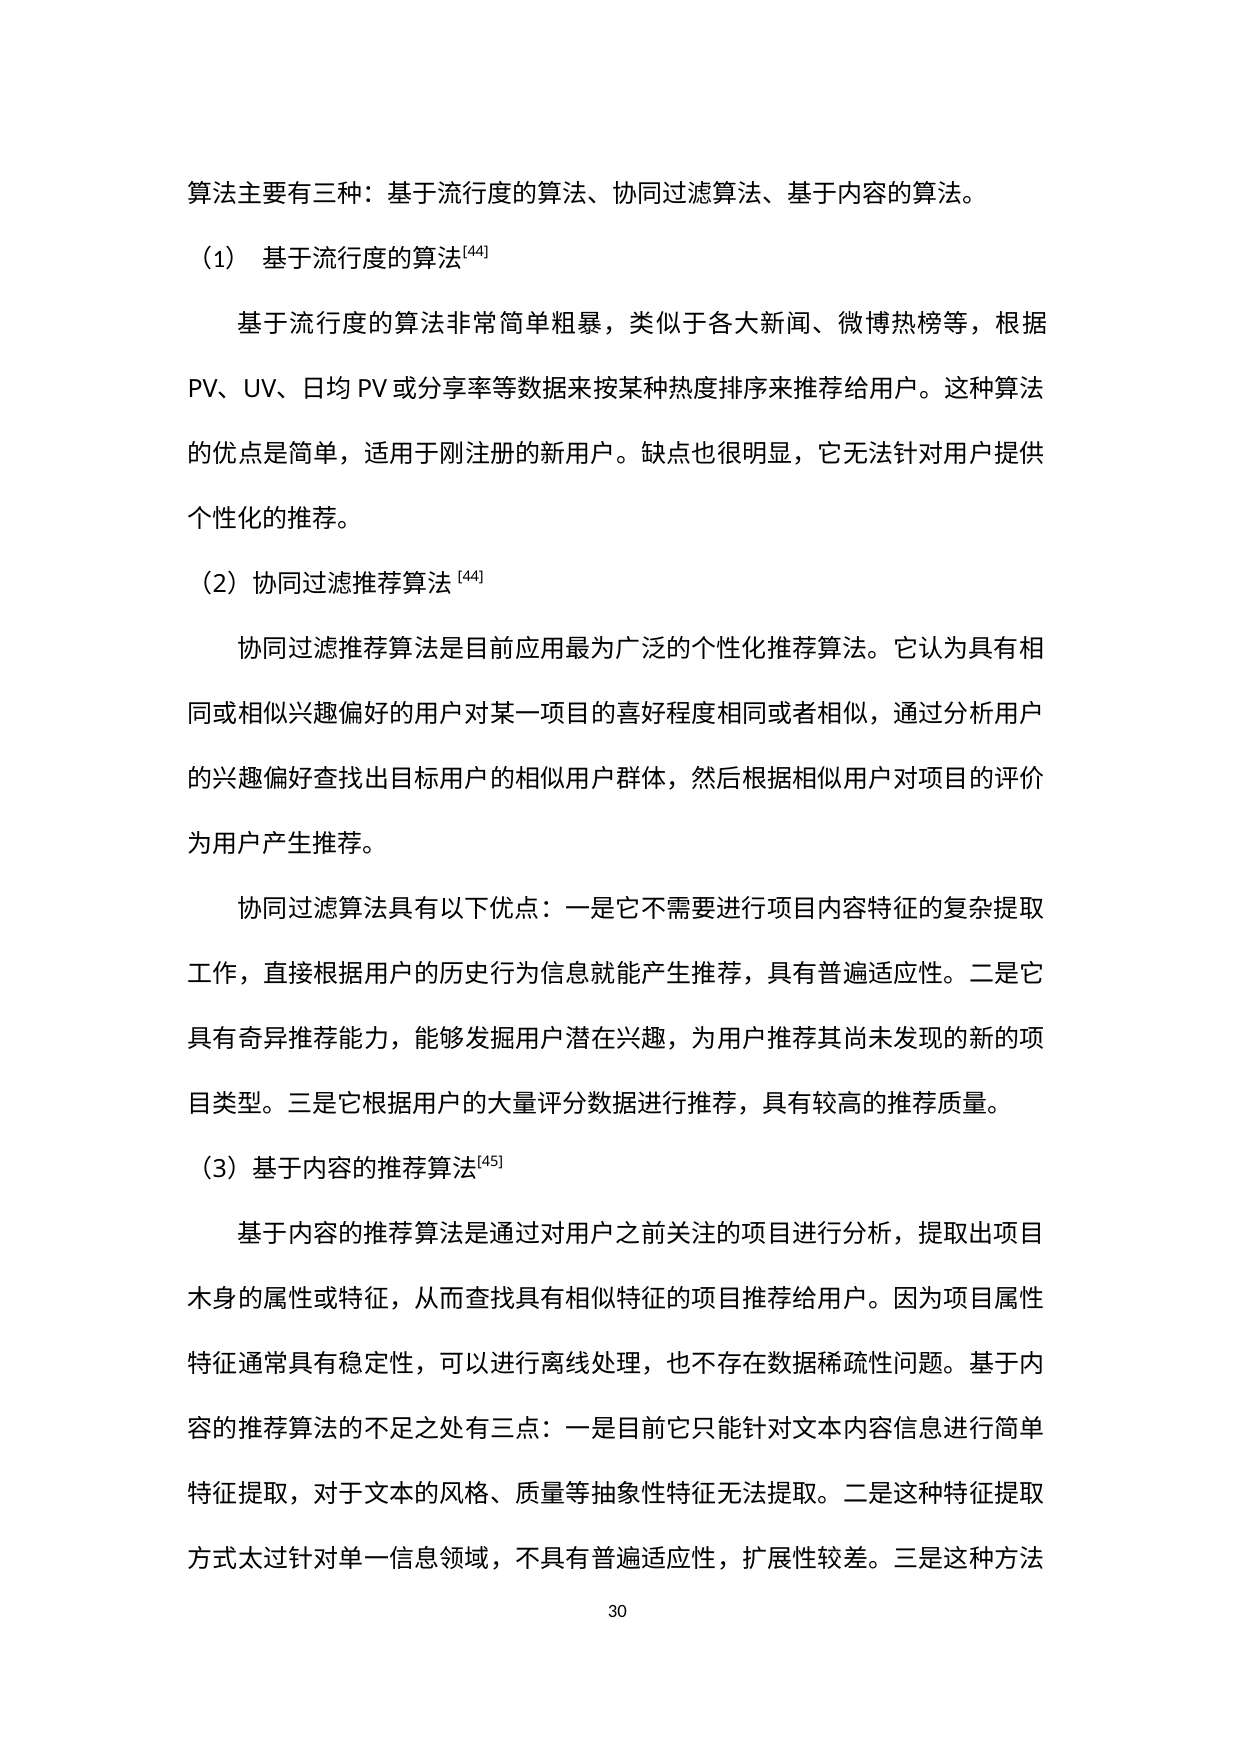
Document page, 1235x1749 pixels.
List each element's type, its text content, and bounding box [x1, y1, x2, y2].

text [187, 159, 1047, 224]
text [187, 1199, 1047, 1589]
text （3）基于内容的推荐算法[45] [187, 1134, 1047, 1199]
text 协同过滤算法具有以下优点：一是它不需要进行项目内容特征的复杂提取工作，直接根据用户的历史行为信息就能产生推荐，具有普遍适应性。二是它具有奇异推荐能力，能够发掘用户潜在兴趣，为用户推荐其尚未发现的新的项目类型。三是它根据用户的大量评分数据进行推荐，具有较高的推荐质量。 [187, 874, 1047, 1134]
text 协同过滤推荐算法是目前应用最为广泛的个性化推荐算法。它认为具有相同或相似兴趣偏好的用户对某一项目的喜好程度相同或者相似，通过分析用户的兴趣偏好查找出目标用户的相似用户群体，然后根据相似用户对项目的评价为用户产生推荐。 [187, 614, 1047, 874]
text 基于流行度的算法非常简单粗暴，类似于各大新闻、微博热榜等，根据PV、UV、日均PV或分享率等数据来按某种热度排序来推荐给用户。这种算法的优点是简单，适用于刚注册的新用户。缺点也很明显，它无法针对用户提供个性化的推荐。 [187, 289, 1047, 549]
list 基于流行度的算法[44] [187, 224, 1047, 289]
text （2）协同过滤推荐算法 [44] [187, 549, 1047, 614]
